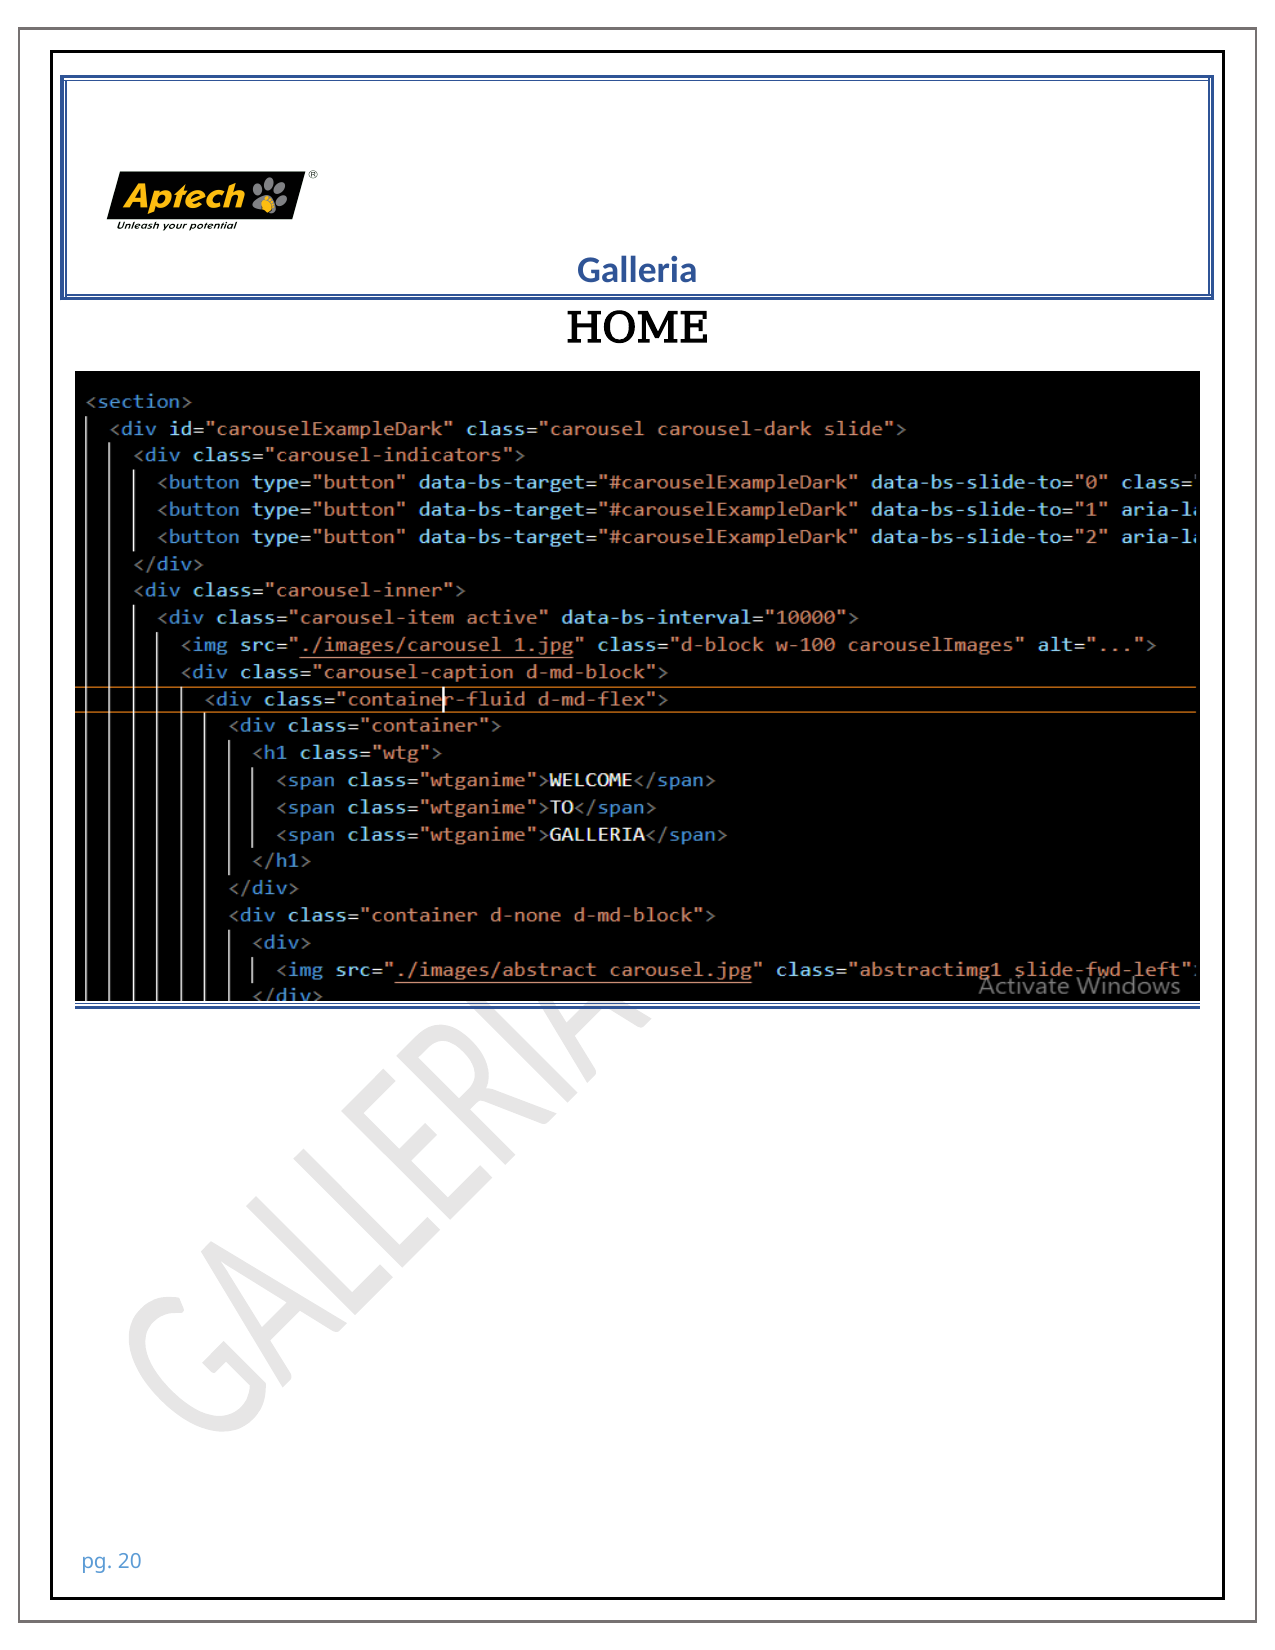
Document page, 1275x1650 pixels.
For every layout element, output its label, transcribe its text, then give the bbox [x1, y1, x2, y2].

picture [75, 371, 1200, 1001]
picture [75, 118, 349, 283]
text HOME [75, 300, 1200, 350]
